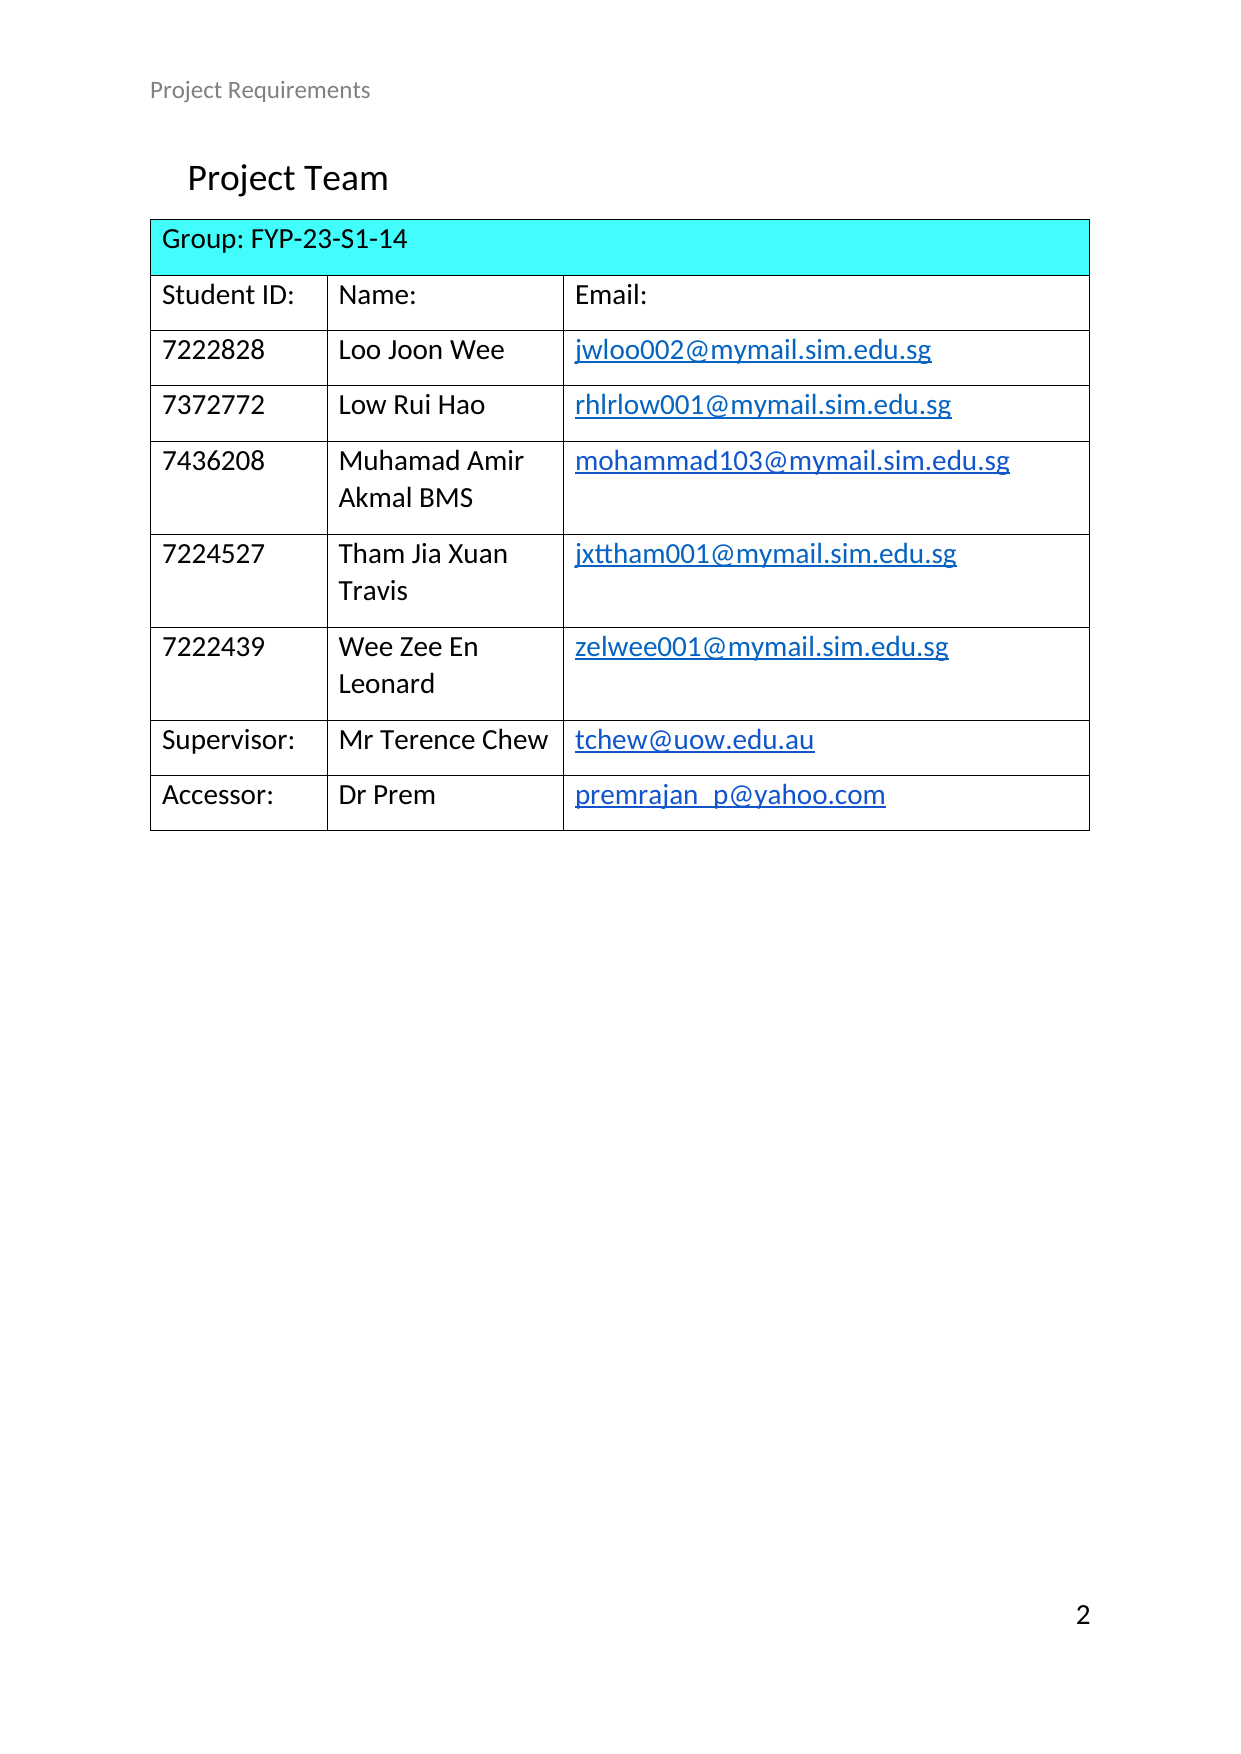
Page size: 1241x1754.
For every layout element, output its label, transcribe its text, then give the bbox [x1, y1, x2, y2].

table_cell Supervisor: [151, 721, 327, 775]
table_cell Student ID: [151, 276, 327, 330]
table_cell Wee Zee En Leonard [328, 628, 563, 720]
table_cell tchew@uow.edu.au [564, 721, 1089, 775]
table_cell Loo Joon Wee [328, 331, 563, 385]
table_cell mohammad103@mymail.sim.edu.sg [564, 442, 1089, 534]
table_cell jxttham001@mymail.sim.edu.sg [564, 535, 1089, 627]
table_cell premrajan_p@yahoo.com [564, 776, 1089, 830]
table_cell 7224527 [151, 535, 327, 627]
table_cell Accessor: [151, 776, 327, 830]
table_cell Dr Prem [328, 776, 563, 830]
subtitle Project Team [187, 154, 1090, 200]
table_cell Email: [564, 276, 1089, 330]
table_cell Name: [328, 276, 563, 330]
table_cell jwloo002@mymail.sim.edu.sg [564, 331, 1089, 385]
table_cell Low Rui Hao [328, 386, 563, 441]
table_cell 7436208 [151, 442, 327, 534]
table_cell Muhamad Amir Akmal BMS [328, 442, 563, 534]
table_cell rhlrlow001@mymail.sim.edu.sg [564, 386, 1089, 441]
table_cell 7222439 [151, 628, 327, 720]
table_cell Mr Terence Chew [328, 721, 563, 775]
table_cell 7372772 [151, 386, 327, 441]
table_cell zelwee001@mymail.sim.edu.sg [564, 628, 1089, 720]
table_cell 7222828 [151, 331, 327, 385]
table_cell Tham Jia Xuan Travis [328, 535, 563, 627]
table_header Group: FYP-23-S1-14 [151, 220, 1089, 275]
